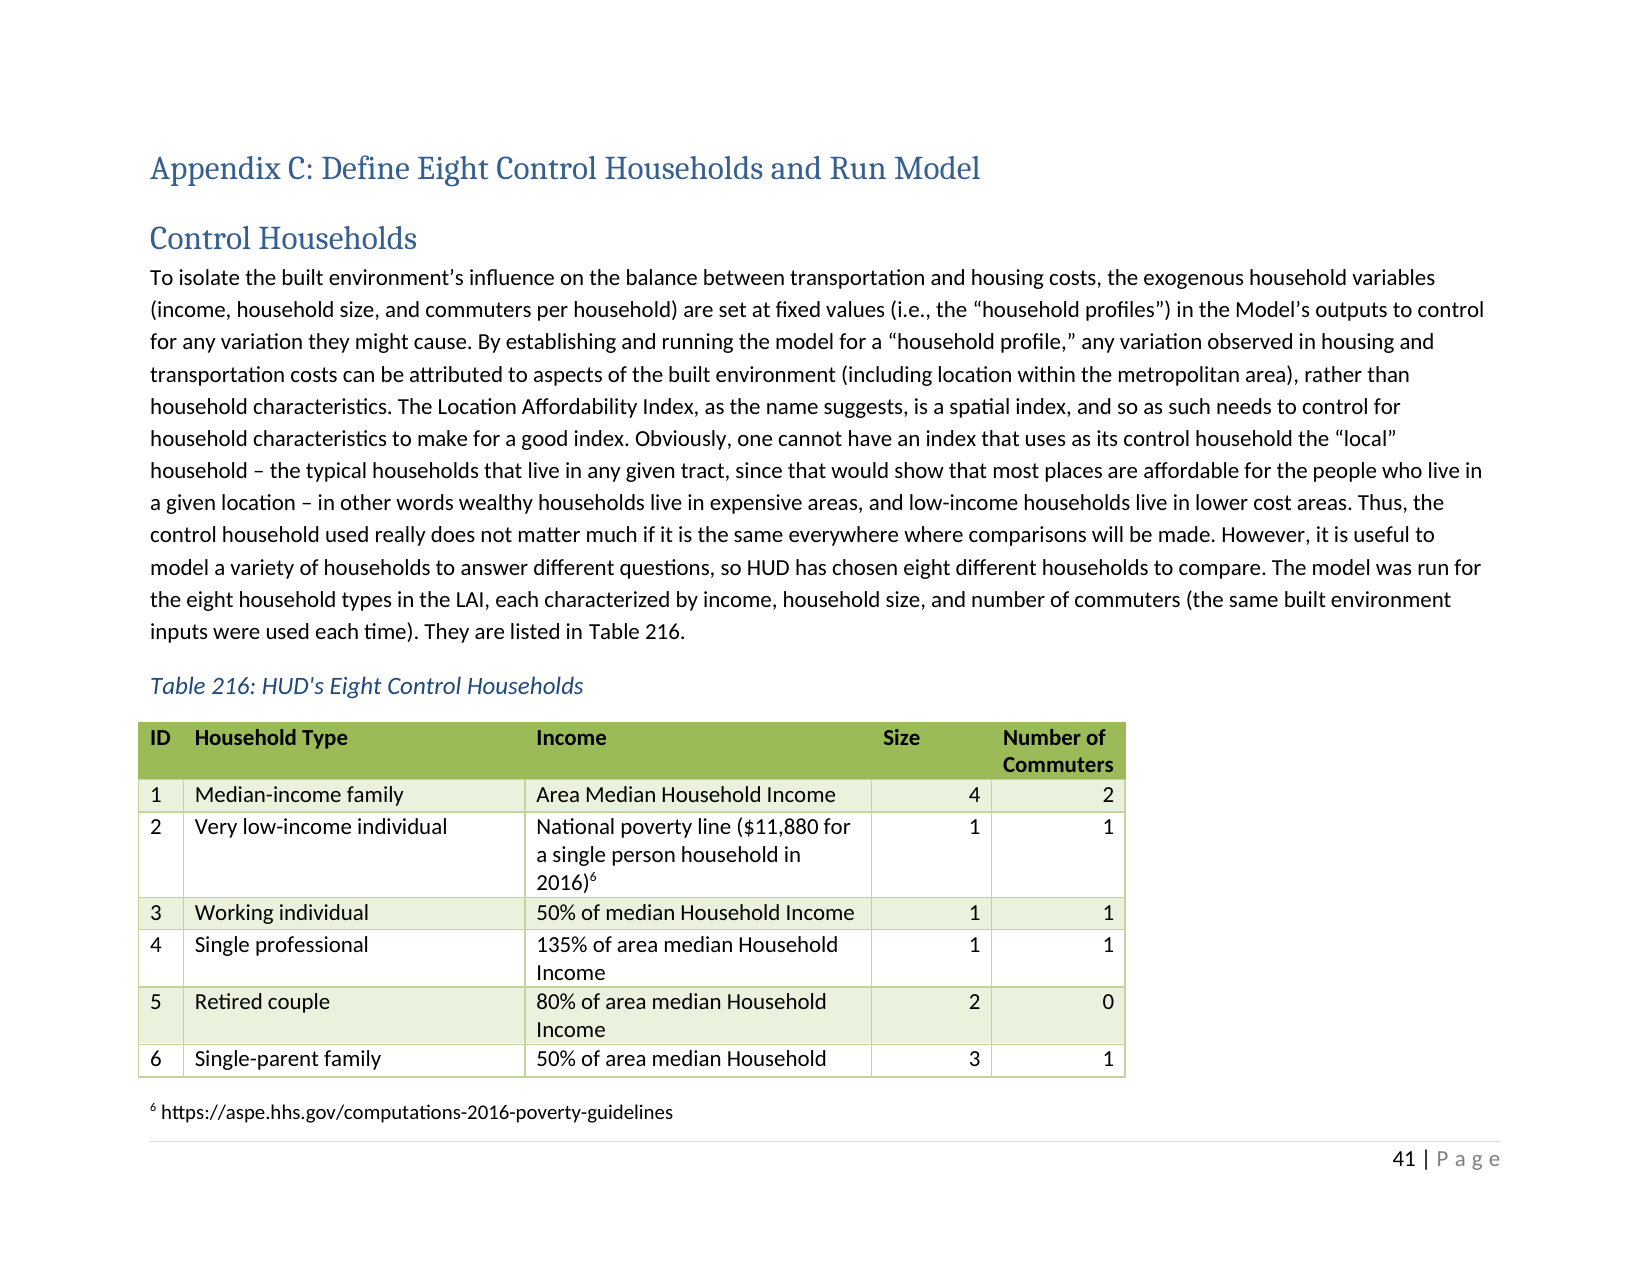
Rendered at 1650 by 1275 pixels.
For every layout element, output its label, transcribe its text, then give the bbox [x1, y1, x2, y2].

subtitle Appendix C: Define Eight Control Households and Run Model [150, 150, 1500, 188]
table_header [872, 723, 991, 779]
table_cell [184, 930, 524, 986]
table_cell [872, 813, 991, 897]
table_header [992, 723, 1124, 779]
subtitle Control Households [150, 219, 1500, 257]
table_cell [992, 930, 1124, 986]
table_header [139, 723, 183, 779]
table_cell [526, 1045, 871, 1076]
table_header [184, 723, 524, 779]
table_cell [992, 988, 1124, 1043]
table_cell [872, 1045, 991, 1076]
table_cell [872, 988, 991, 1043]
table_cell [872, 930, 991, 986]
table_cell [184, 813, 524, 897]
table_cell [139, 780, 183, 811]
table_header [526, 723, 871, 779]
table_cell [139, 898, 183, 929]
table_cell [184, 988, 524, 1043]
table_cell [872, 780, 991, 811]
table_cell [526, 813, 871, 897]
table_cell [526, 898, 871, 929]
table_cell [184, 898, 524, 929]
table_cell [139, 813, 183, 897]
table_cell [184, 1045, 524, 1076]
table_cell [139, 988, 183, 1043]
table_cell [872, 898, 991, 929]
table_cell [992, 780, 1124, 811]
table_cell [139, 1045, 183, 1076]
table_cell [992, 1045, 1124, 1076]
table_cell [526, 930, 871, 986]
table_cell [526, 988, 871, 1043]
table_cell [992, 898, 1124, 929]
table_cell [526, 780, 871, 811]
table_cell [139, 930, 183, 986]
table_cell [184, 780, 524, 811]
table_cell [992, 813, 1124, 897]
